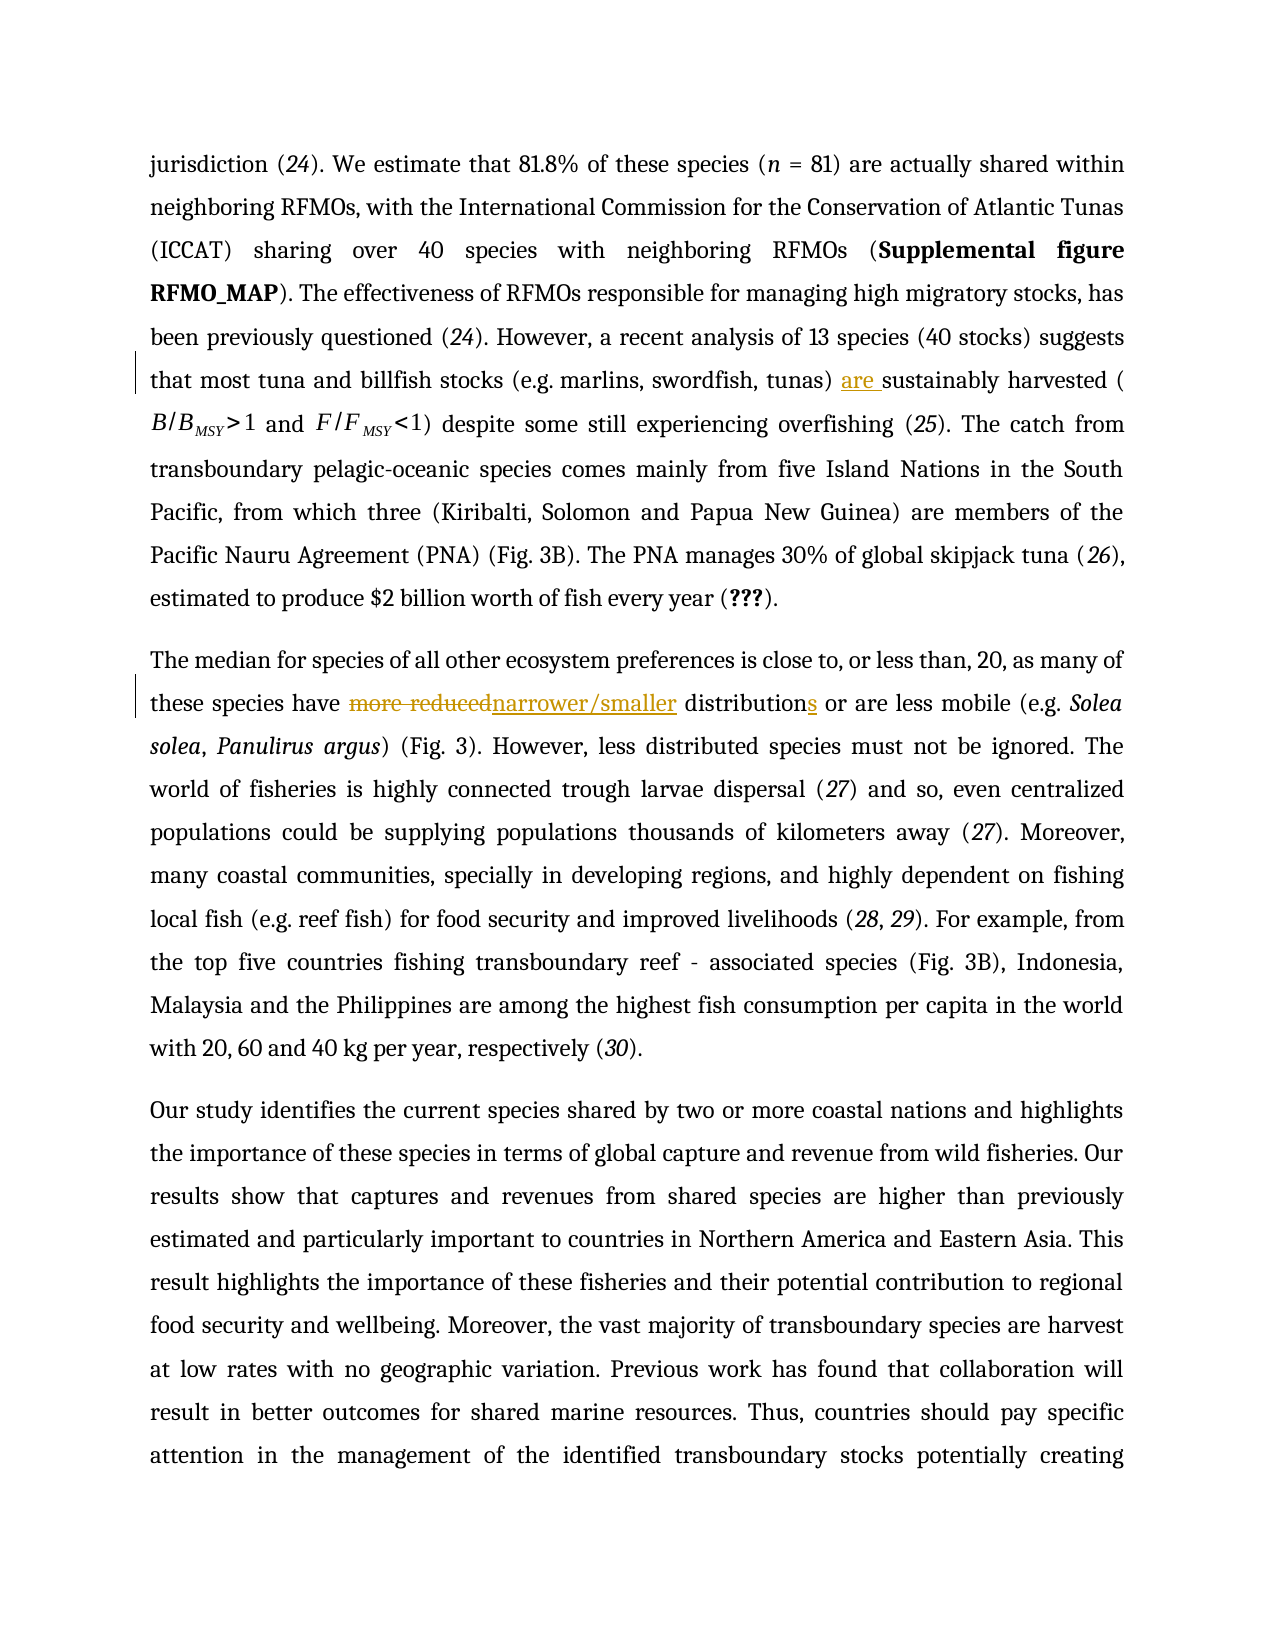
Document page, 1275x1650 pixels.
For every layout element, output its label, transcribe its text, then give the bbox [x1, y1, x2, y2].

text The median for species of all other ecosystem preferences is close to, or less than, 20, as many of these species have distribution or are less mobile (e.g. Solea solea, Panulirus argus) (Fig. 3). However, less distributed species must not be ignored. The world of fisheries is highly connected trough larvae dispersal (27) and so, even centralized populations could be supplying populations thousands of kilometers away (27). Moreover, many coastal communities, specially in developing regions, and highly dependent on fishing local fish (e.g. reef fish) for food security and improved livelihoods (28, 29). For example, from the top five countries fishing transboundary reef - associated species (Fig. 3B), Indonesia, Malaysia and the Philippines are among the highest fish consumption per capita in the world with 20, 60 and 40 kg per year, respectively (30). [150, 646, 1125, 1063]
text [150, 1096, 1125, 1469]
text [150, 150, 1125, 613]
